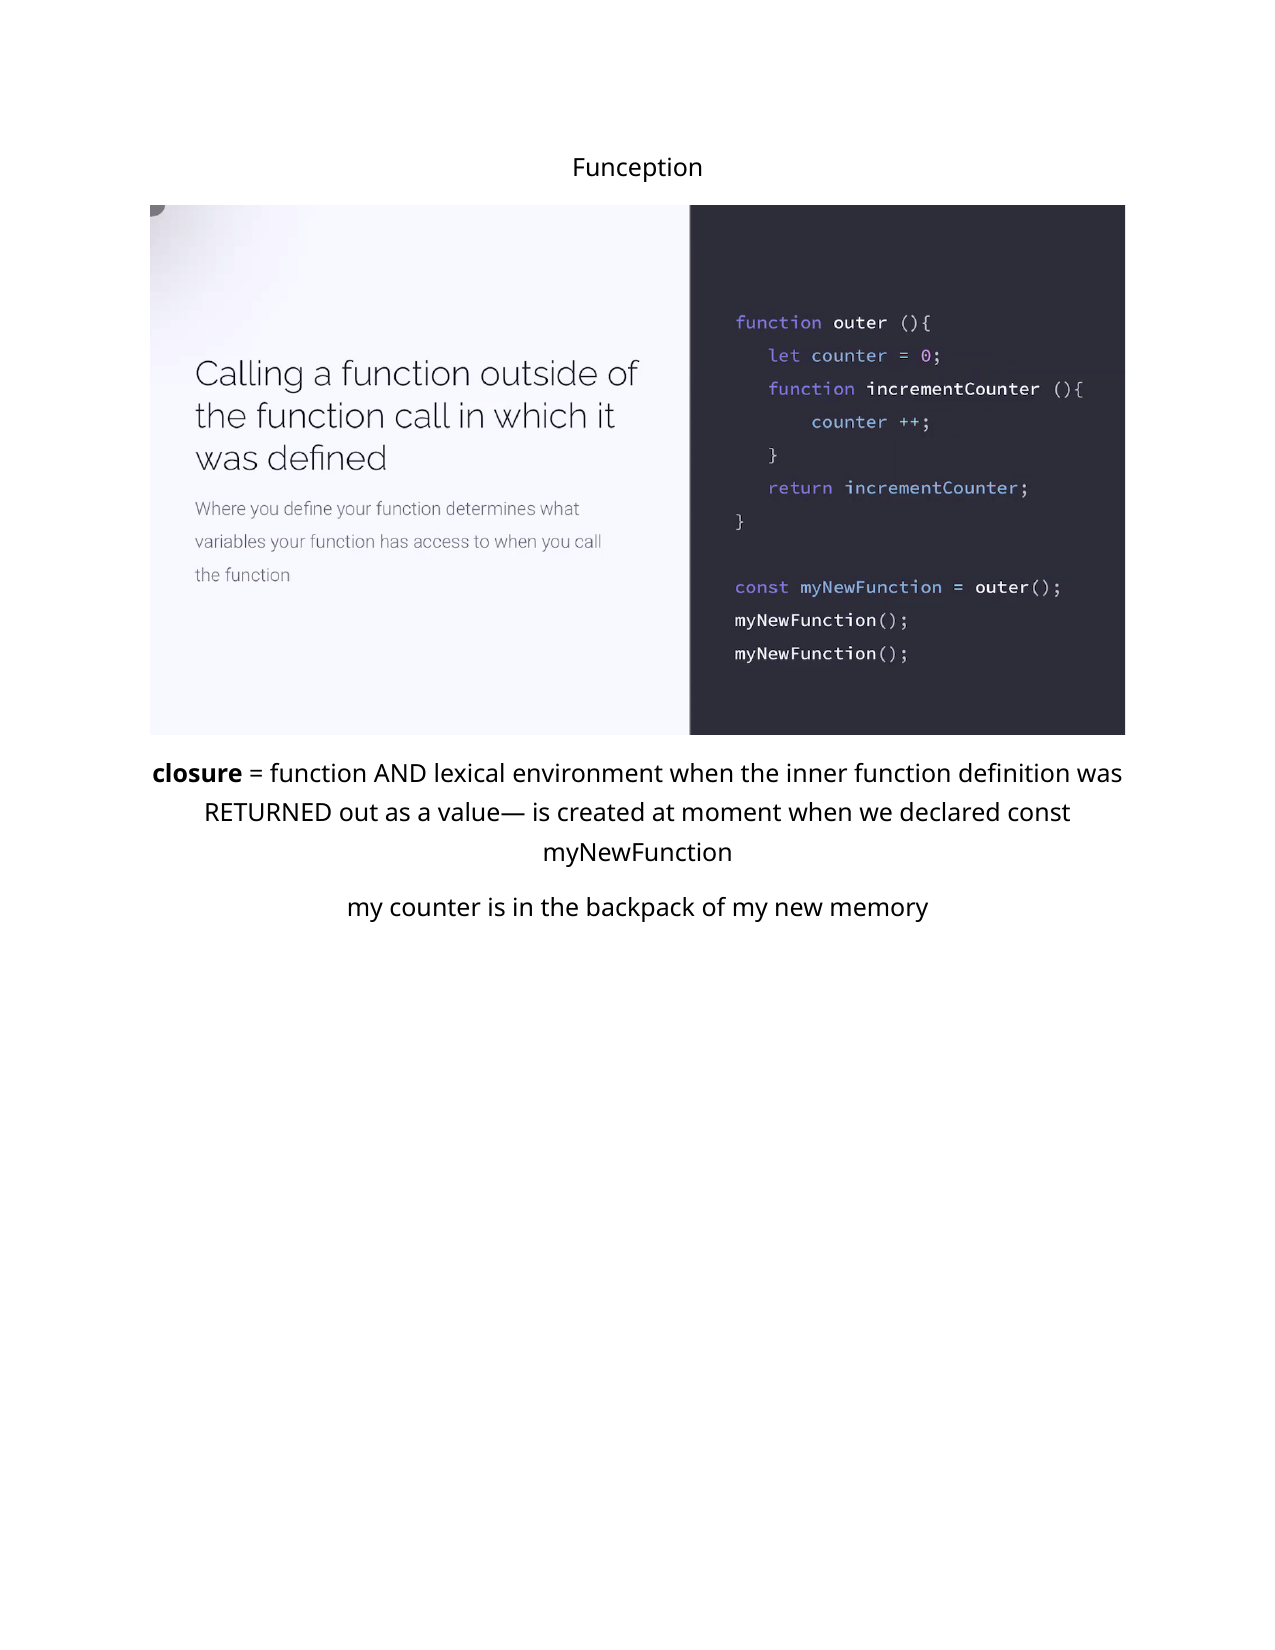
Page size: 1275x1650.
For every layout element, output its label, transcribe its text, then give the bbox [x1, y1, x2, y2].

text closure = function AND lexical environment when the inner function definition was RETURNED out as a value— is created at moment when we declared const myNewFunction [150, 756, 1125, 868]
text my counter is in the backpack of my new memory [150, 890, 1125, 924]
text Funception [150, 150, 1125, 184]
picture [150, 205, 1125, 735]
